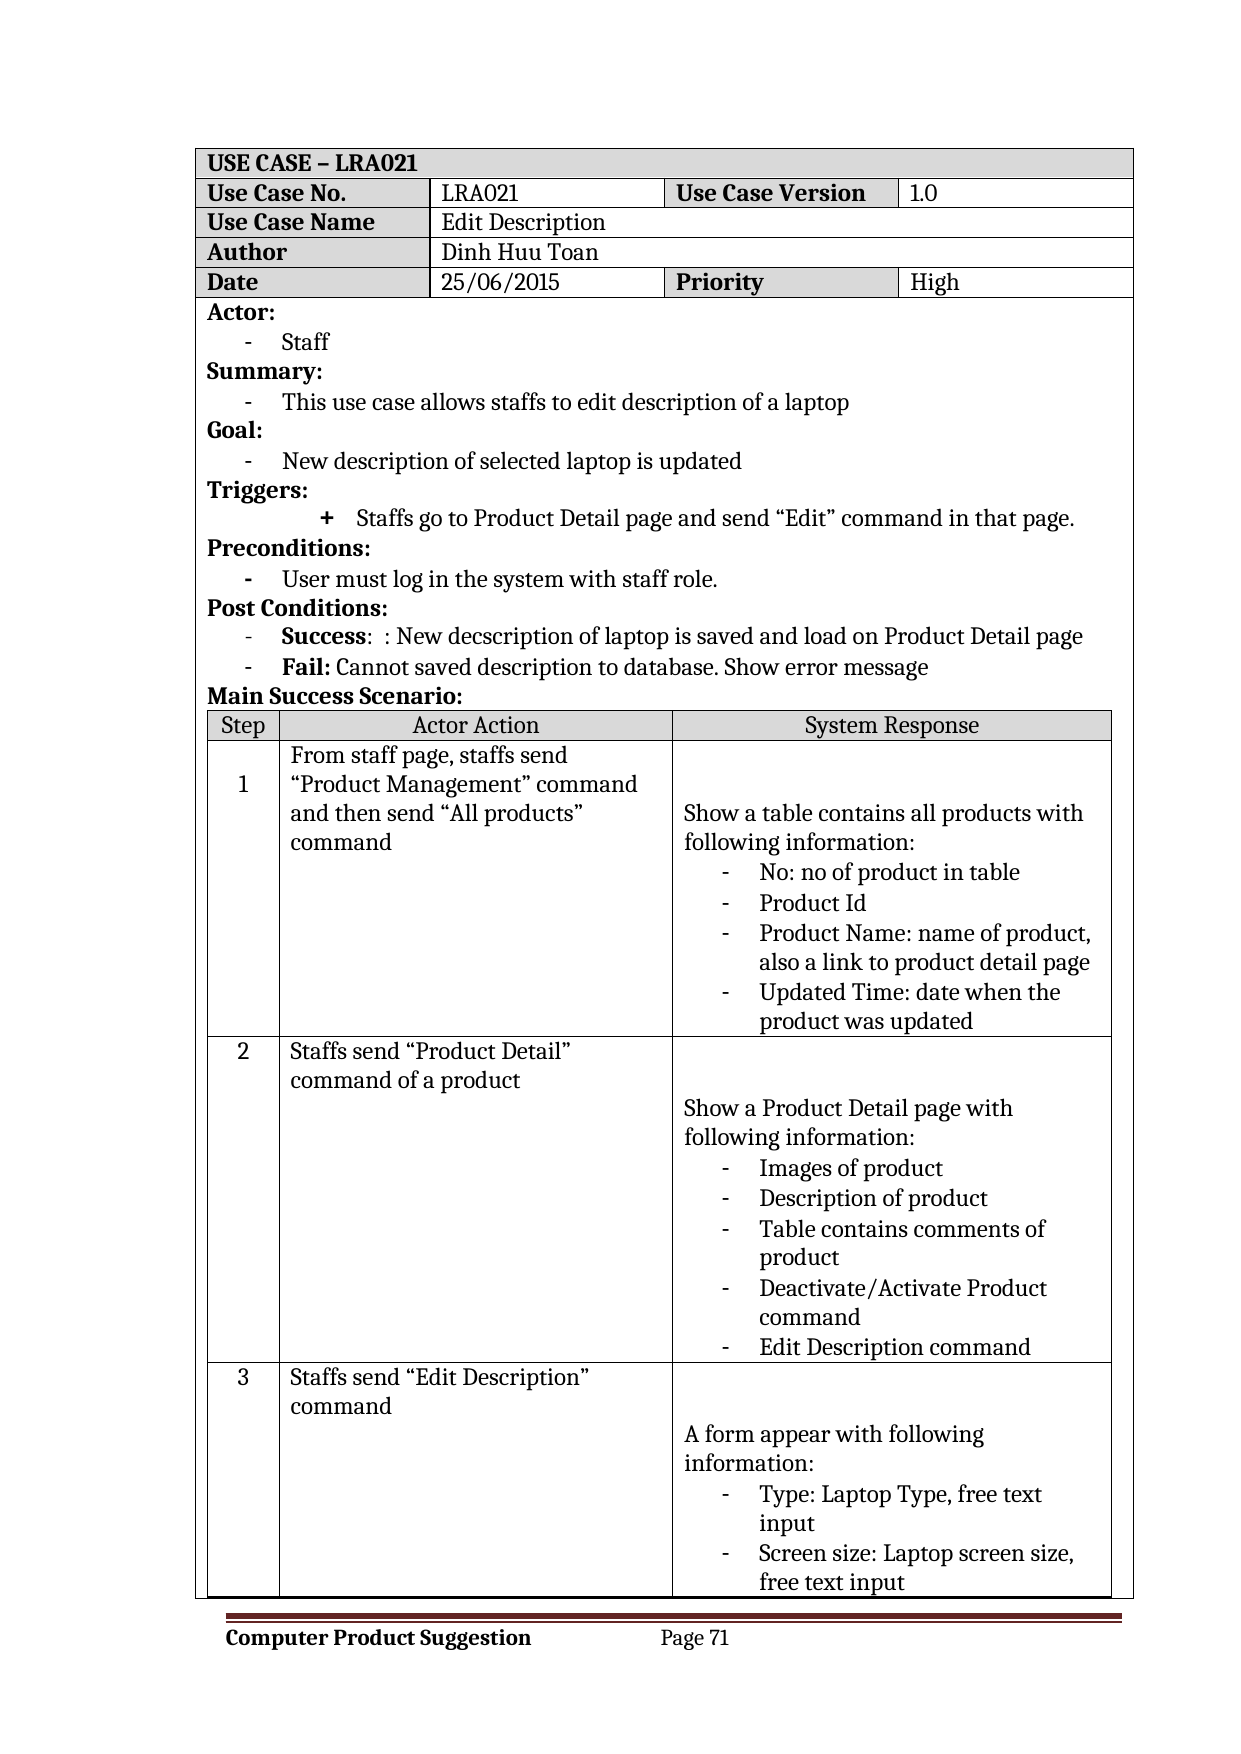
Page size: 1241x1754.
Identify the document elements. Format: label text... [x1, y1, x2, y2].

table_cell Author [196, 238, 429, 267]
table_cell Edit Description [431, 208, 1133, 237]
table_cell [196, 298, 1133, 1597]
table_cell High [899, 268, 1133, 297]
table_cell Date [196, 268, 429, 297]
table_cell LRA021 [431, 179, 664, 207]
table_header USE CASE – LRA021 [196, 149, 1133, 177]
table_cell Use Case Name [196, 208, 429, 237]
table_cell 25/06/2015 [431, 268, 664, 297]
table_cell Use Case Version [665, 179, 898, 207]
table_cell Dinh Huu Toan [431, 238, 1133, 267]
table_cell Use Case No. [196, 179, 429, 207]
table_cell Priority [665, 268, 898, 297]
table_cell 1.0 [899, 179, 1133, 207]
